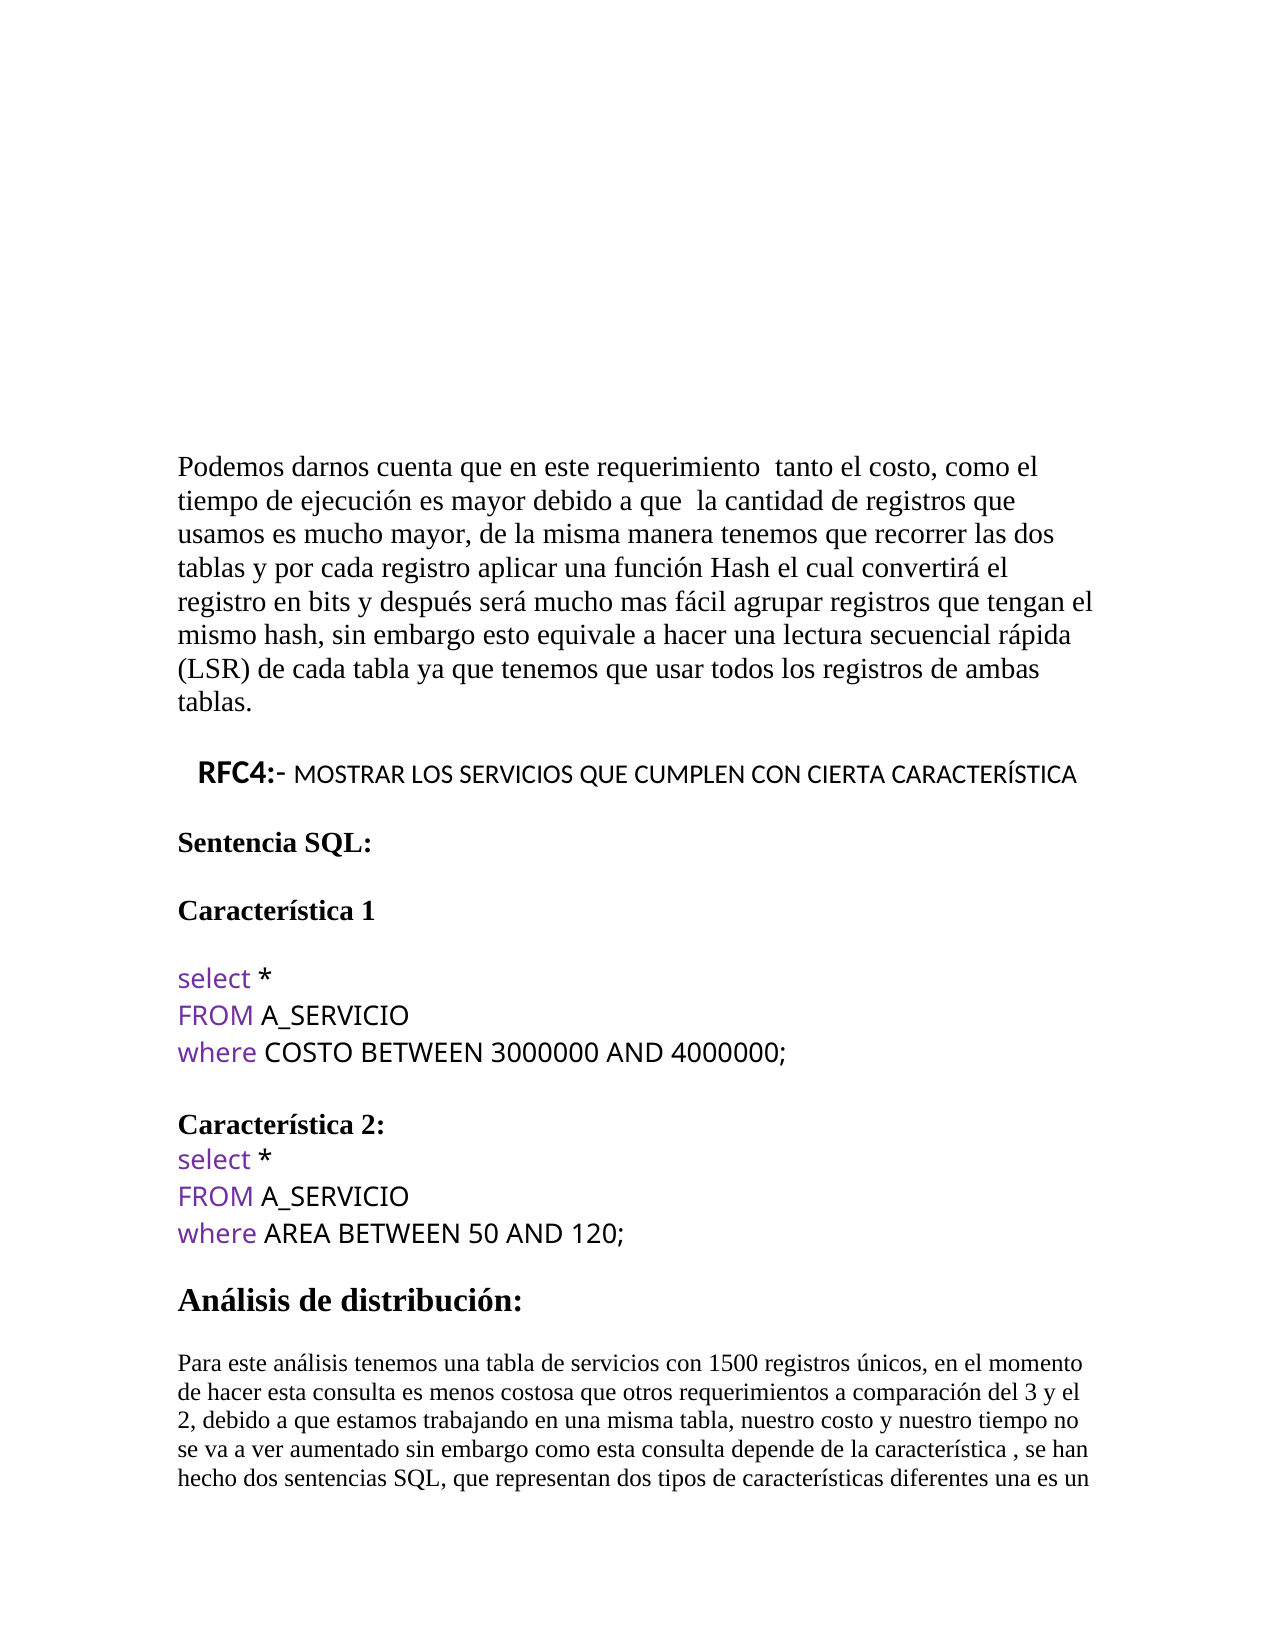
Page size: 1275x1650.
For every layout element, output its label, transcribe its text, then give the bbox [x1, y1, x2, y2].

text FROM A_SERVICIO [177, 997, 1098, 1033]
text select * [177, 960, 1098, 997]
text Característica 1 [177, 893, 1098, 926]
text FROM A_SERVICIO [177, 1178, 1098, 1214]
text Sentencia SQL: [177, 826, 1098, 859]
text RFC4:- MOSTRAR LOS SERVICIOS QUE CUMPLEN CON CIERTA CARACTERÍSTICA [177, 751, 1098, 792]
text Análisis de distribución: [177, 1281, 1098, 1319]
text where AREA BETWEEN 50 AND 120; [177, 1214, 1098, 1251]
text Podemos darnos cuenta que en este requerimiento tanto el costo, como el tiempo de ejecución es mayor debido a que la cantidad de registros que usamos es mucho mayor, de la misma manera tenemos que recorrer las dos tablas y por cada registro aplicar una función Hash el cual convertirá el registro en bits y después será mucho mas fácil agrupar registros que tengan el mismo hash, sin embargo esto equivale a hacer una lectura secuencial rápida (LSR) de cada tabla ya que tenemos que usar todos los registros de ambas tablas. [177, 449, 1098, 718]
text select * [177, 1141, 1098, 1178]
text where COSTO BETWEEN 3000000 AND 4000000; [177, 1033, 1098, 1070]
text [177, 1348, 1098, 1492]
text Característica 2: [177, 1107, 1098, 1141]
